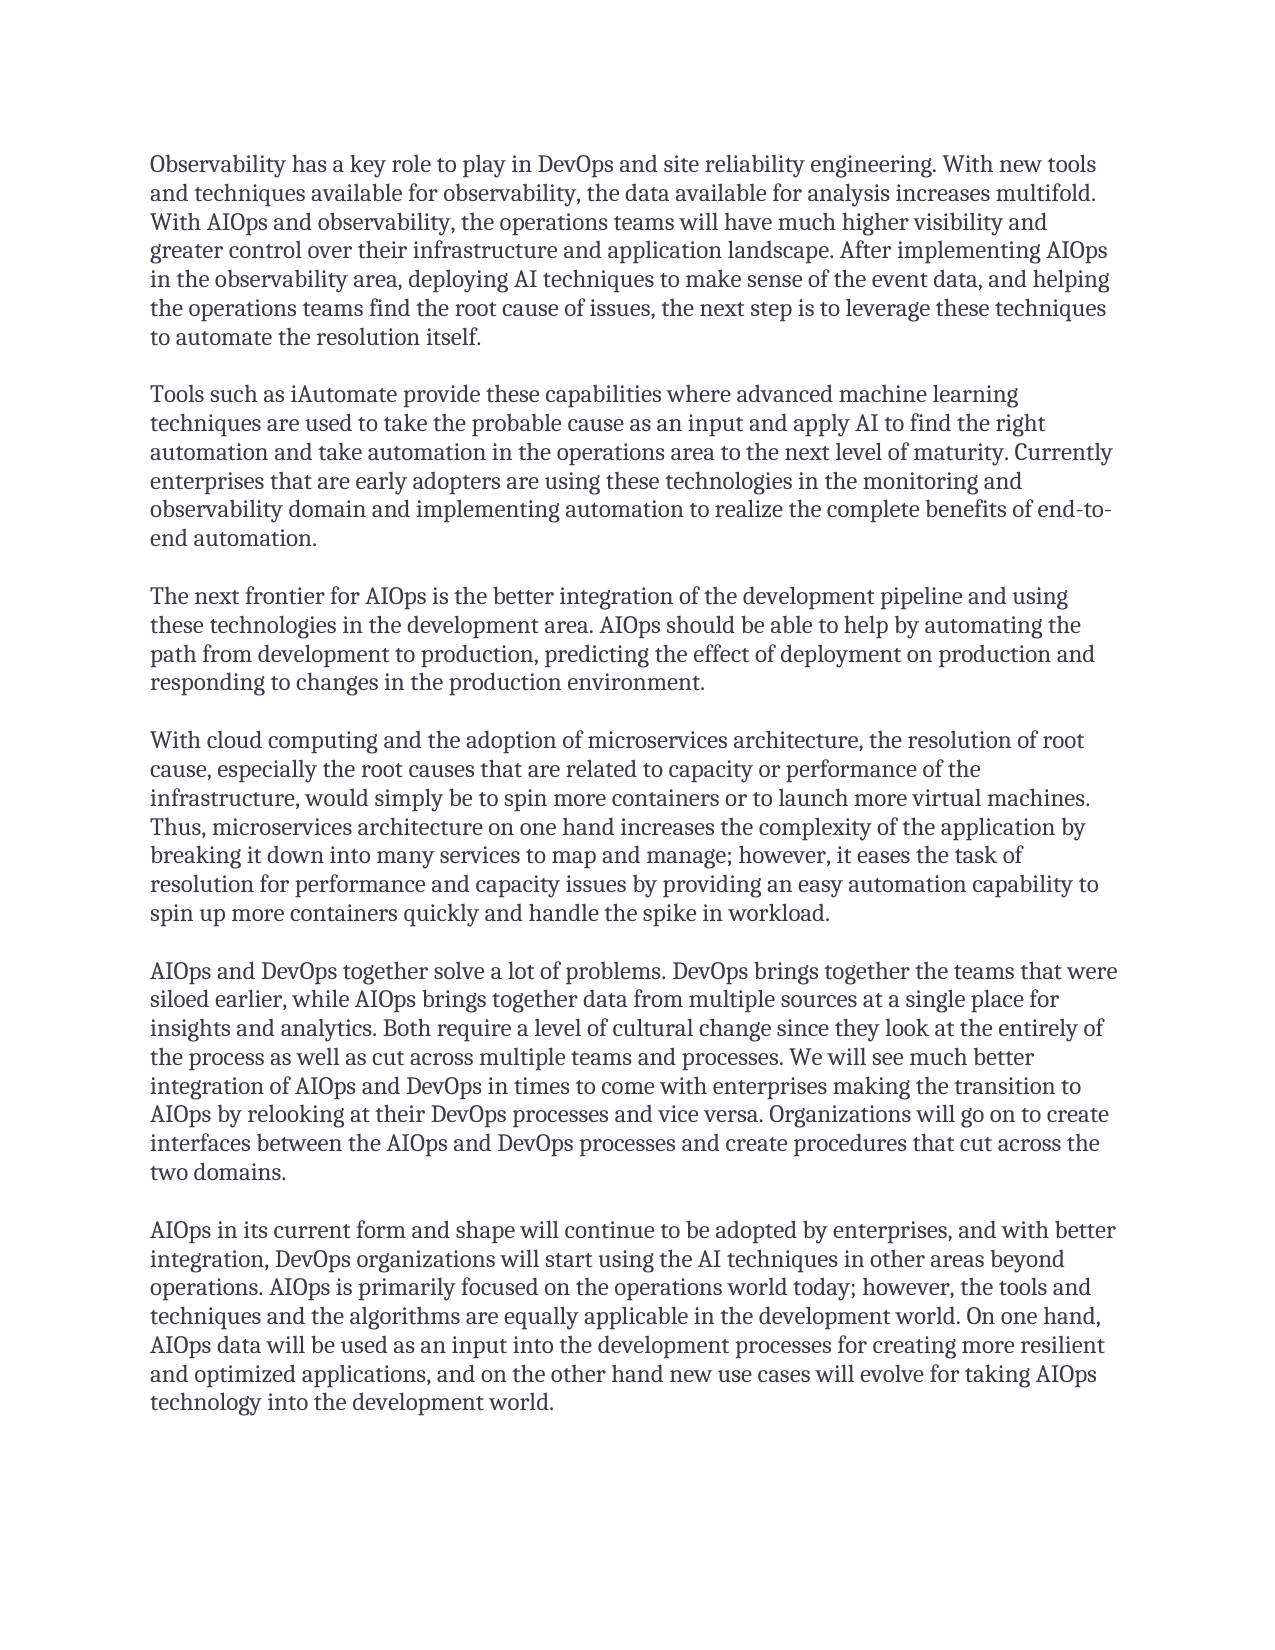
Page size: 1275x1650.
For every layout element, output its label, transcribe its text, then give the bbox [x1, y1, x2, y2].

text AIOps in its current form and shape will continue to be adopted by enterprises, and with better integration, DevOps organizations will start using the AI techniques in other areas beyond operations. AIOps is primarily focused on the operations world today; however, the tools and techniques and the algorithms are equally applicable in the development world. On one hand, AIOps data will be used as an input into the development processes for creating more resilient and optimized applications, and on the other hand new use cases will evolve for taking AIOps technology into the development world. [150, 1216, 1125, 1417]
text AIOps and DevOps together solve a lot of problems. DevOps brings together the teams that were siloed earlier, while AIOps brings together data from multiple sources at a single place for insights and analytics. Both require a level of cultural change since they look at the entirely of the process as well as cut across multiple teams and processes. We will see much better integration of AIOps and DevOps in times to come with enterprises making the transition to AIOps by relooking at their DevOps processes and vice versa. Organizations will go on to create interfaces between the AIOps and DevOps processes and create procedures that cut across the two domains. [150, 957, 1125, 1187]
text Tools such as iAutomate provide these capabilities where advanced machine learning techniques are used to take the probable cause as an input and apply AI to find the right automation and take automation in the operations area to the next level of maturity. Currently enterprises that are early adopters are using these technologies in the monitoring and observability domain and implementing automation to realize the complete benefits of end-to-end automation. [150, 380, 1125, 553]
text With cloud computing and the adoption of microservices architecture, the resolution of root cause, especially the root causes that are related to capacity or performance of the infrastructure, would simply be to spin more containers or to launch more virtual machines. Thus, microservices architecture on one hand increases the complexity of the application by breaking it down into many services to map and manage; however, it eases the task of resolution for performance and capacity issues by providing an easy automation capability to spin up more containers quickly and handle the spike in workload. [150, 726, 1125, 927]
text Observability has a key role to play in DevOps and site reliability engineering. With new tools and techniques available for observability, the data available for analysis increases multifold. With AIOps and observability, the operations teams will have much higher visibility and greater control over their infrastructure and application landscape. After implementing AIOps in the observability area, deploying AI techniques to make sense of the event data, and helping the operations teams find the root cause of issues, the next step is to leverage these techniques to automate the resolution itself. [150, 150, 1125, 351]
text The next frontier for AIOps is the better integration of the development pipeline and using these technologies in the development area. AIOps should be able to help by automating the path from development to production, predicting the effect of deployment on production and responding to changes in the production environment. [150, 582, 1125, 697]
